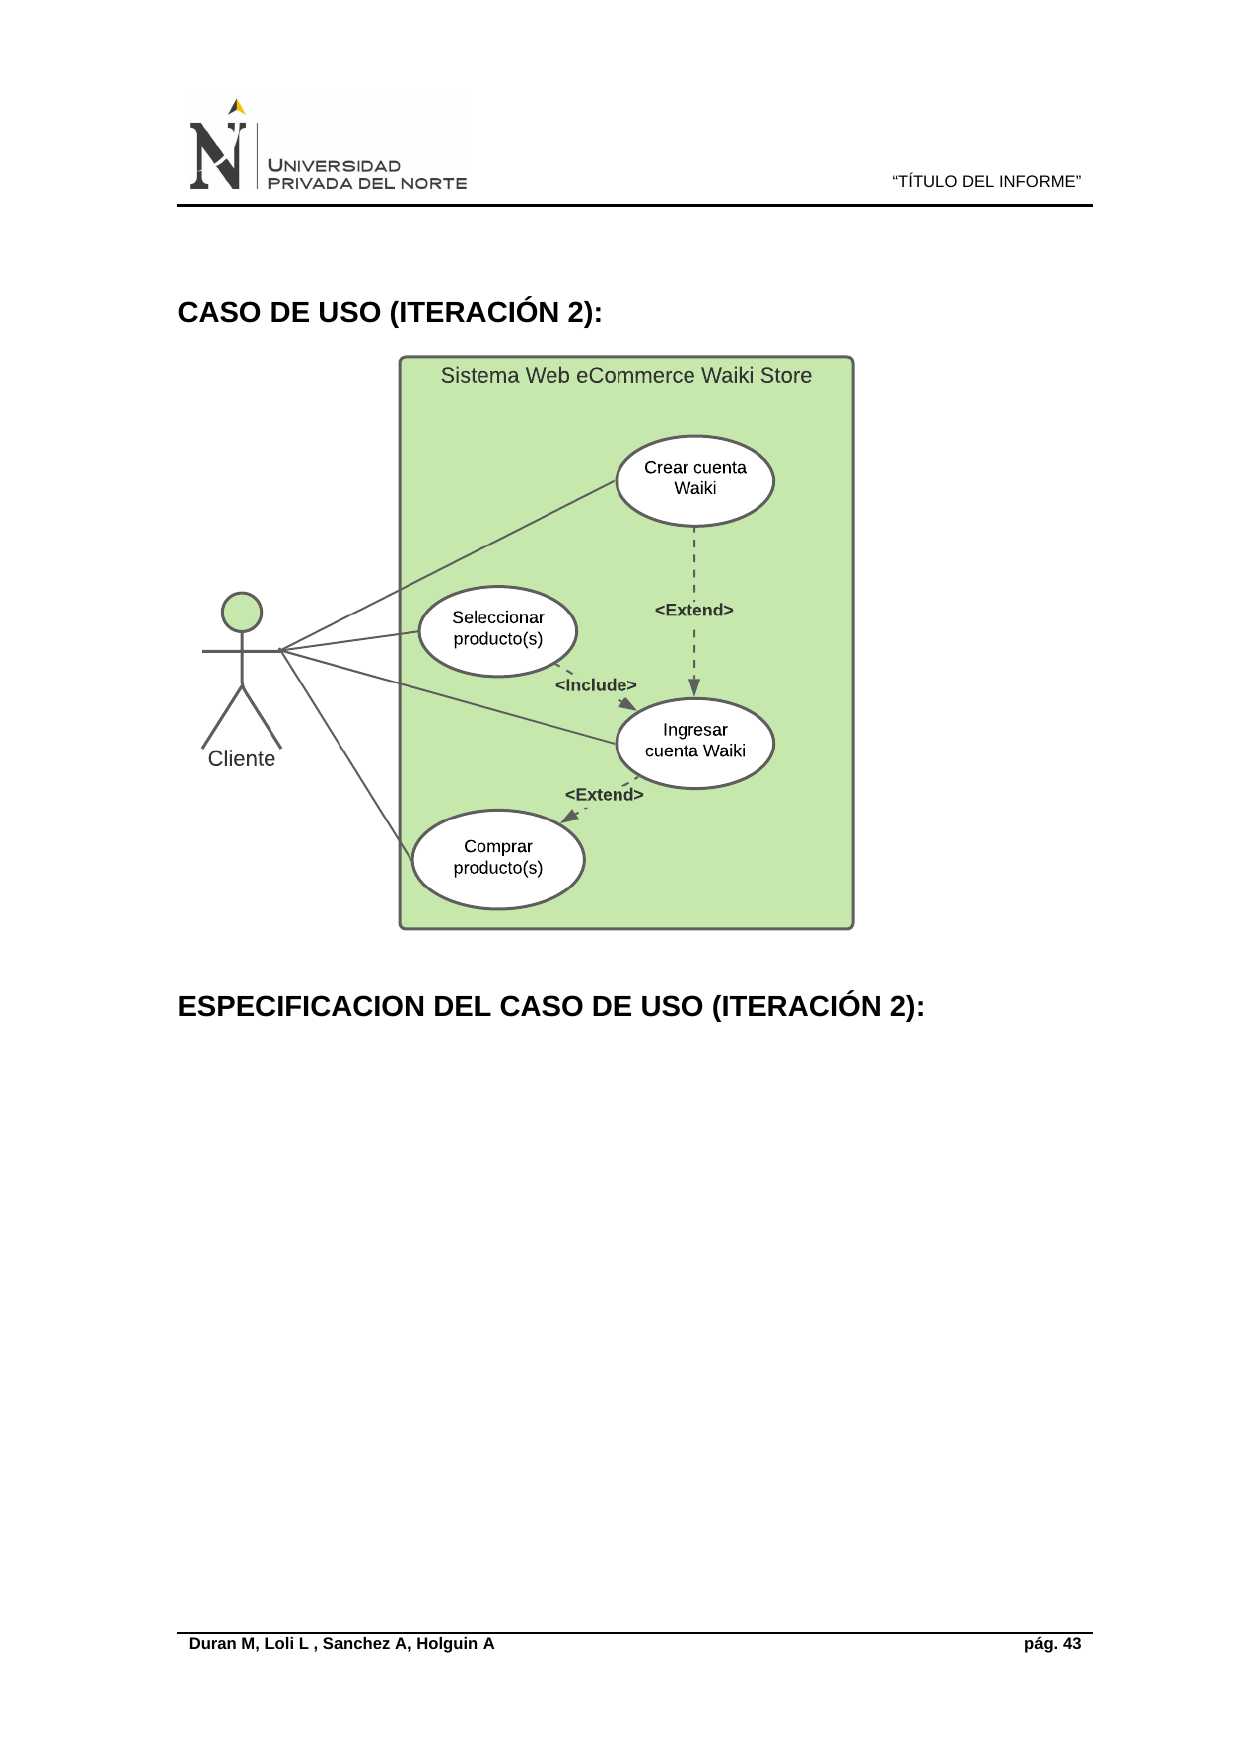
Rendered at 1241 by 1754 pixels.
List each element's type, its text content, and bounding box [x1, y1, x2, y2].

text ESPECIFICACION DEL CASO DE USO (ITERACIÓN 2): [177, 989, 1092, 1022]
picture [177, 345, 866, 941]
picture [188, 95, 469, 191]
text CASO DE USO (ITERACIÓN 2): [177, 295, 1092, 329]
